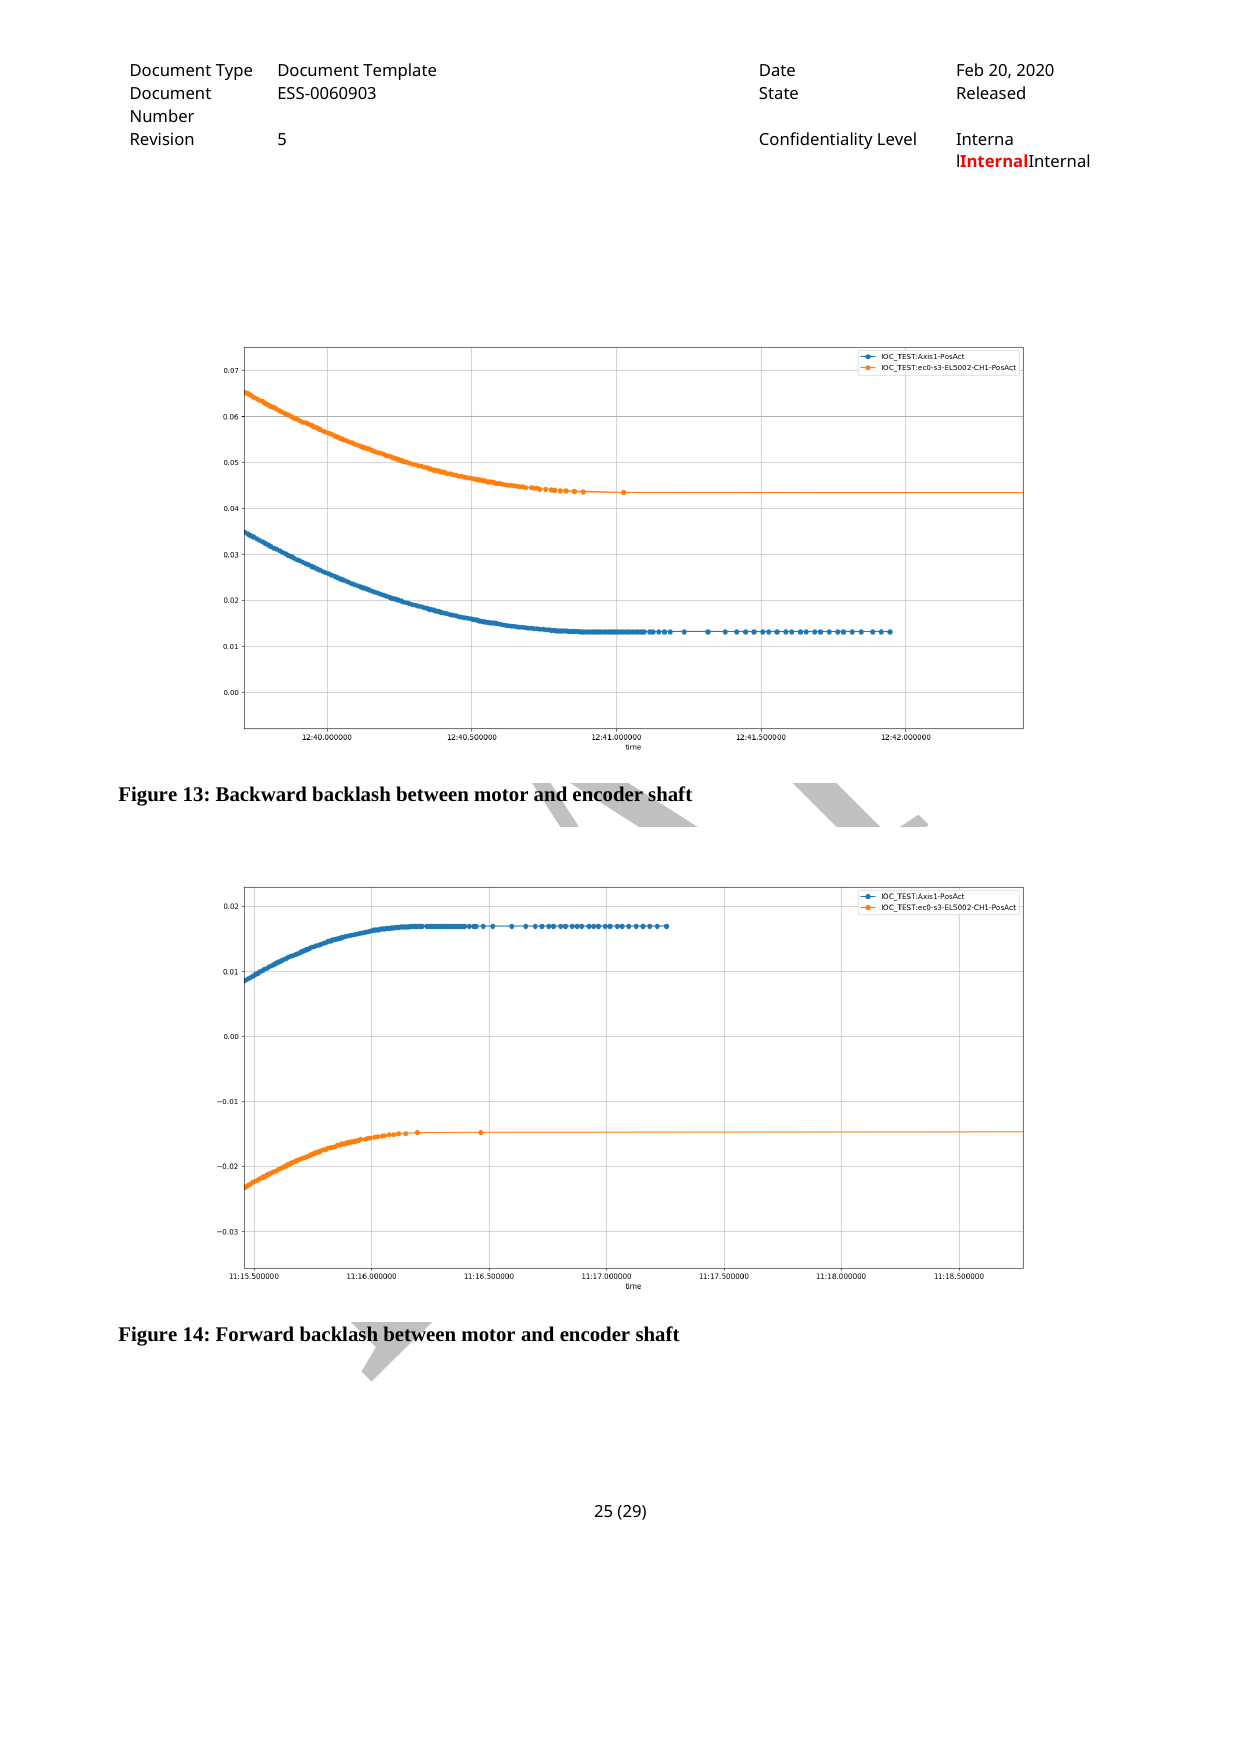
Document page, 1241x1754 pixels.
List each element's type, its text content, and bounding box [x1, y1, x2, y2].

picture [118, 287, 1123, 783]
text Figure 13: Backward backlash between motor and encoder shaft [118, 783, 1122, 806]
text Figure 14: Forward backlash between motor and encoder shaft [118, 1322, 1122, 1346]
picture [118, 827, 1123, 1322]
